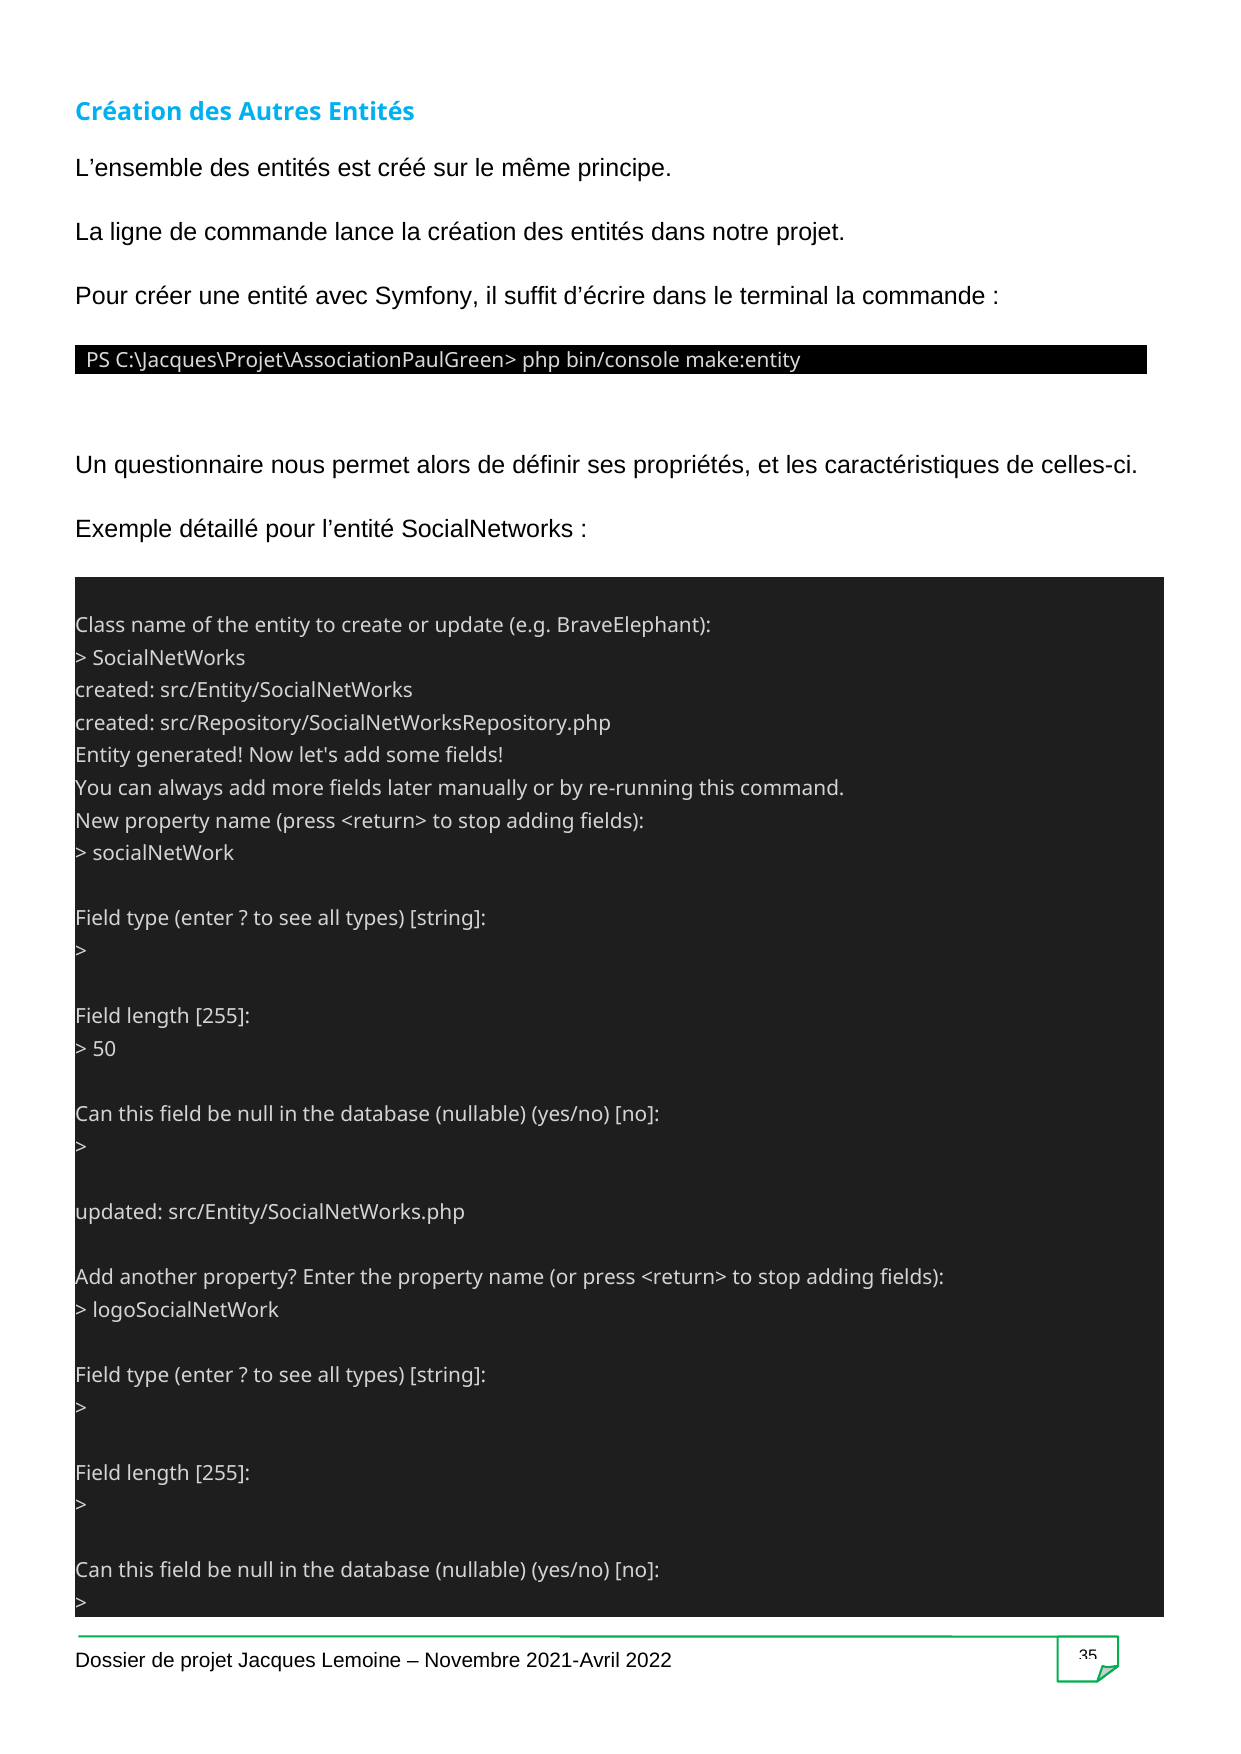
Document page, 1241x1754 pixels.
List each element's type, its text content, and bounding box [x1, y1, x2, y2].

text Class name of the entity to create or update (e.g. BraveElephant): [75, 610, 1164, 638]
text > [75, 1132, 1164, 1160]
text created: src/Repository/SocialNetWorksRepository.php [75, 708, 1164, 736]
text PS C:\Jacques\Projet\AssociationPaulGreen> php bin/console make:entity [504, 345, 1147, 374]
text Field length [255]: [75, 1001, 1164, 1030]
text Création des Autres Entités [75, 93, 1164, 127]
text > [75, 1393, 1164, 1421]
text updated: src/Entity/SocialNetWorks.php [75, 1197, 1164, 1225]
text Can this field be null in the database (nullable) (yes/no) [no]: [75, 1099, 1164, 1128]
text Pour créer une entité avec Symfony, il suffit d’écrire dans le terminal la commande : [75, 281, 1164, 310]
text > [75, 936, 1164, 964]
text Add another property? Enter the property name (or press <return> to stop adding fields): [75, 1262, 1164, 1291]
text > [75, 1588, 1164, 1617]
text > logoSocialNetWork [75, 1295, 1164, 1323]
text > 50 [75, 1034, 1164, 1062]
text > [75, 1490, 1164, 1519]
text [75, 1360, 1164, 1388]
text > SocialNetWorks [75, 643, 1164, 671]
text Field length [255]: [75, 1458, 1164, 1486]
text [75, 1556, 1164, 1584]
text created: src/Entity/SocialNetWorks [75, 675, 1164, 704]
text La ligne de commande lance la création des entités dans notre projet. [75, 217, 1164, 246]
text Exemple détaillé pour l’entité SocialNetworks : [75, 513, 1164, 542]
text You can always add more fields later manually or by re-running this command. [75, 773, 1164, 802]
text Entity generated! Now let's add some fields! [75, 741, 1164, 769]
text > socialNetWork [75, 838, 1164, 867]
text Field type (enter ? to see all types) [string]: [75, 903, 1164, 932]
text Un questionnaire nous permet alors de définir ses propriétés, et les caractéristiques de celles-ci. [75, 449, 1164, 478]
text L’ensemble des entités est créé sur le même principe. [75, 153, 1164, 182]
text New property name (press <return> to stop adding fields): [75, 806, 1164, 834]
